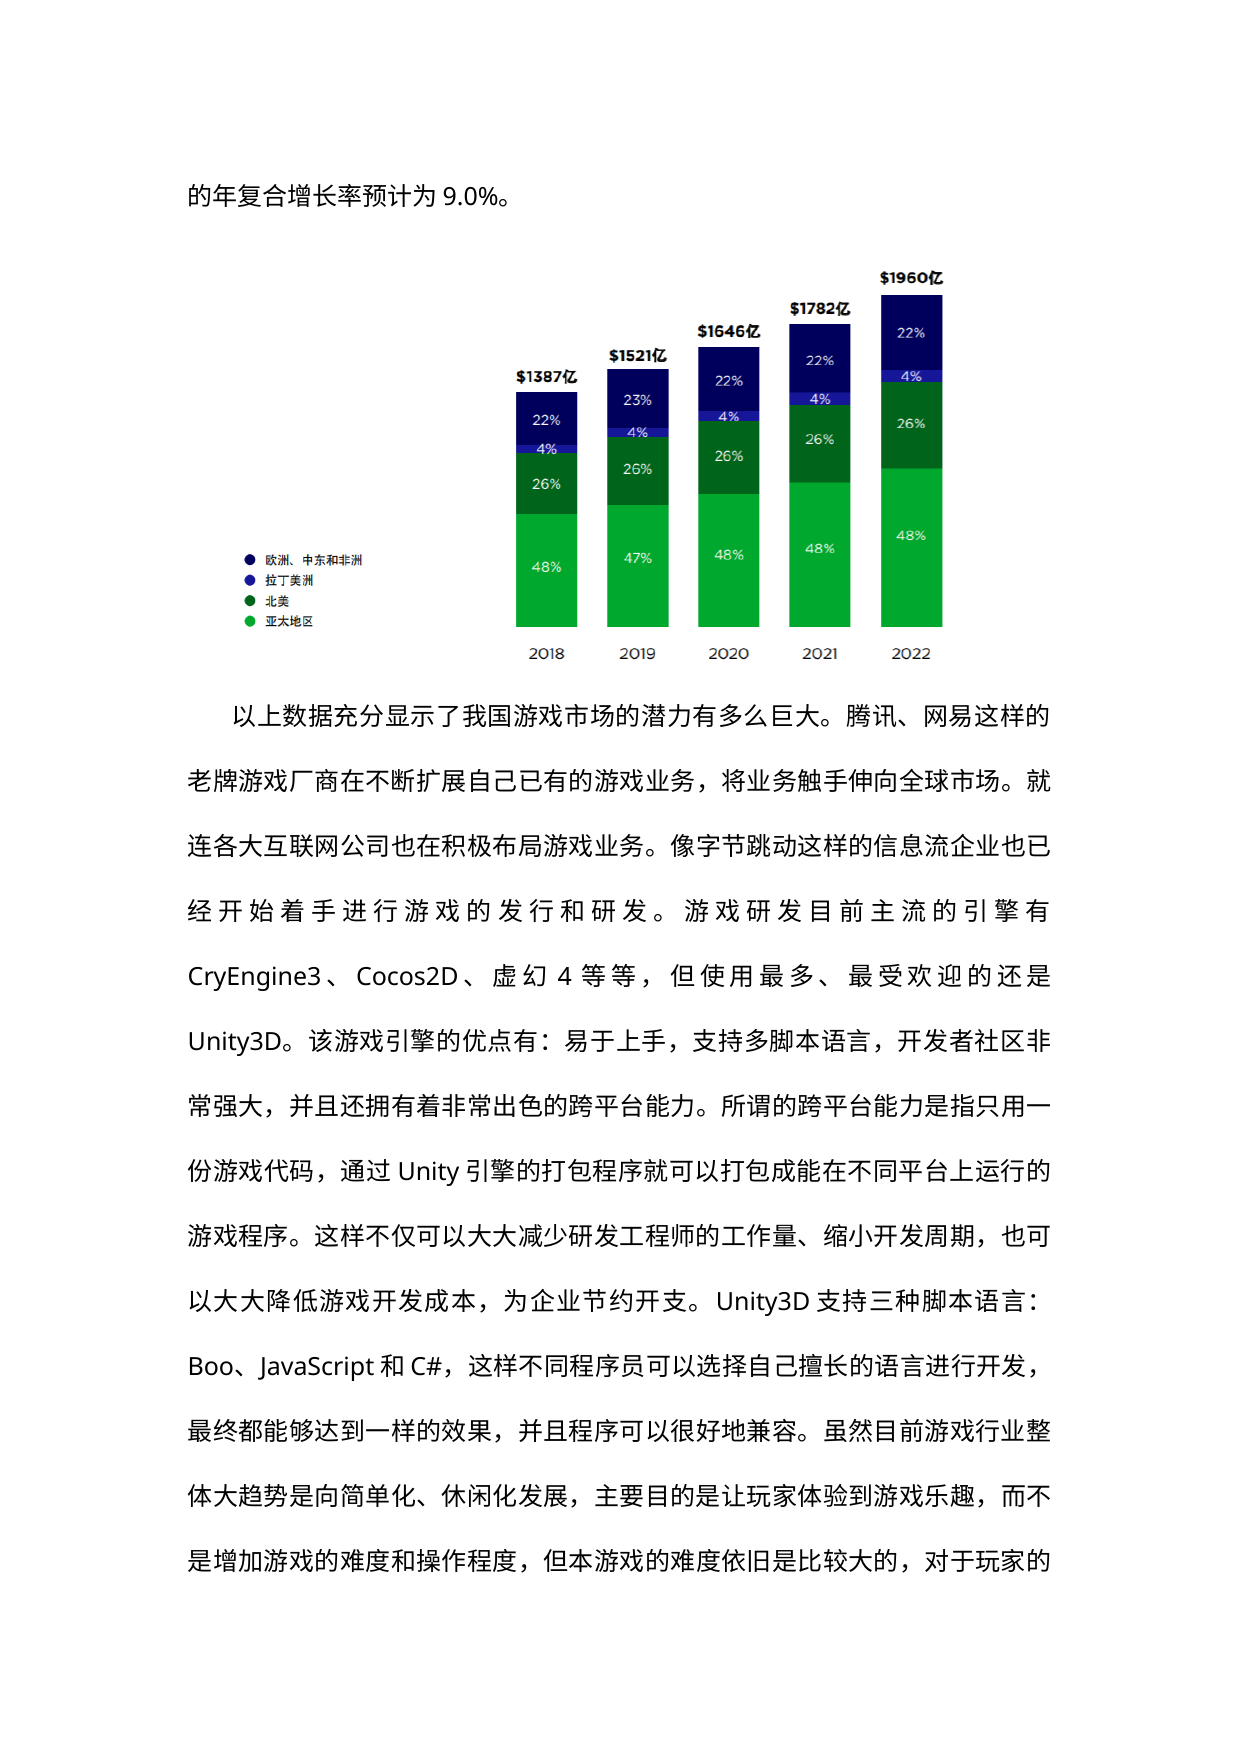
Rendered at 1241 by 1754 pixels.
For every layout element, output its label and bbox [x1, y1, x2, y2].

text [187, 682, 1053, 1592]
text [187, 162, 1053, 227]
picture [187, 227, 1053, 677]
